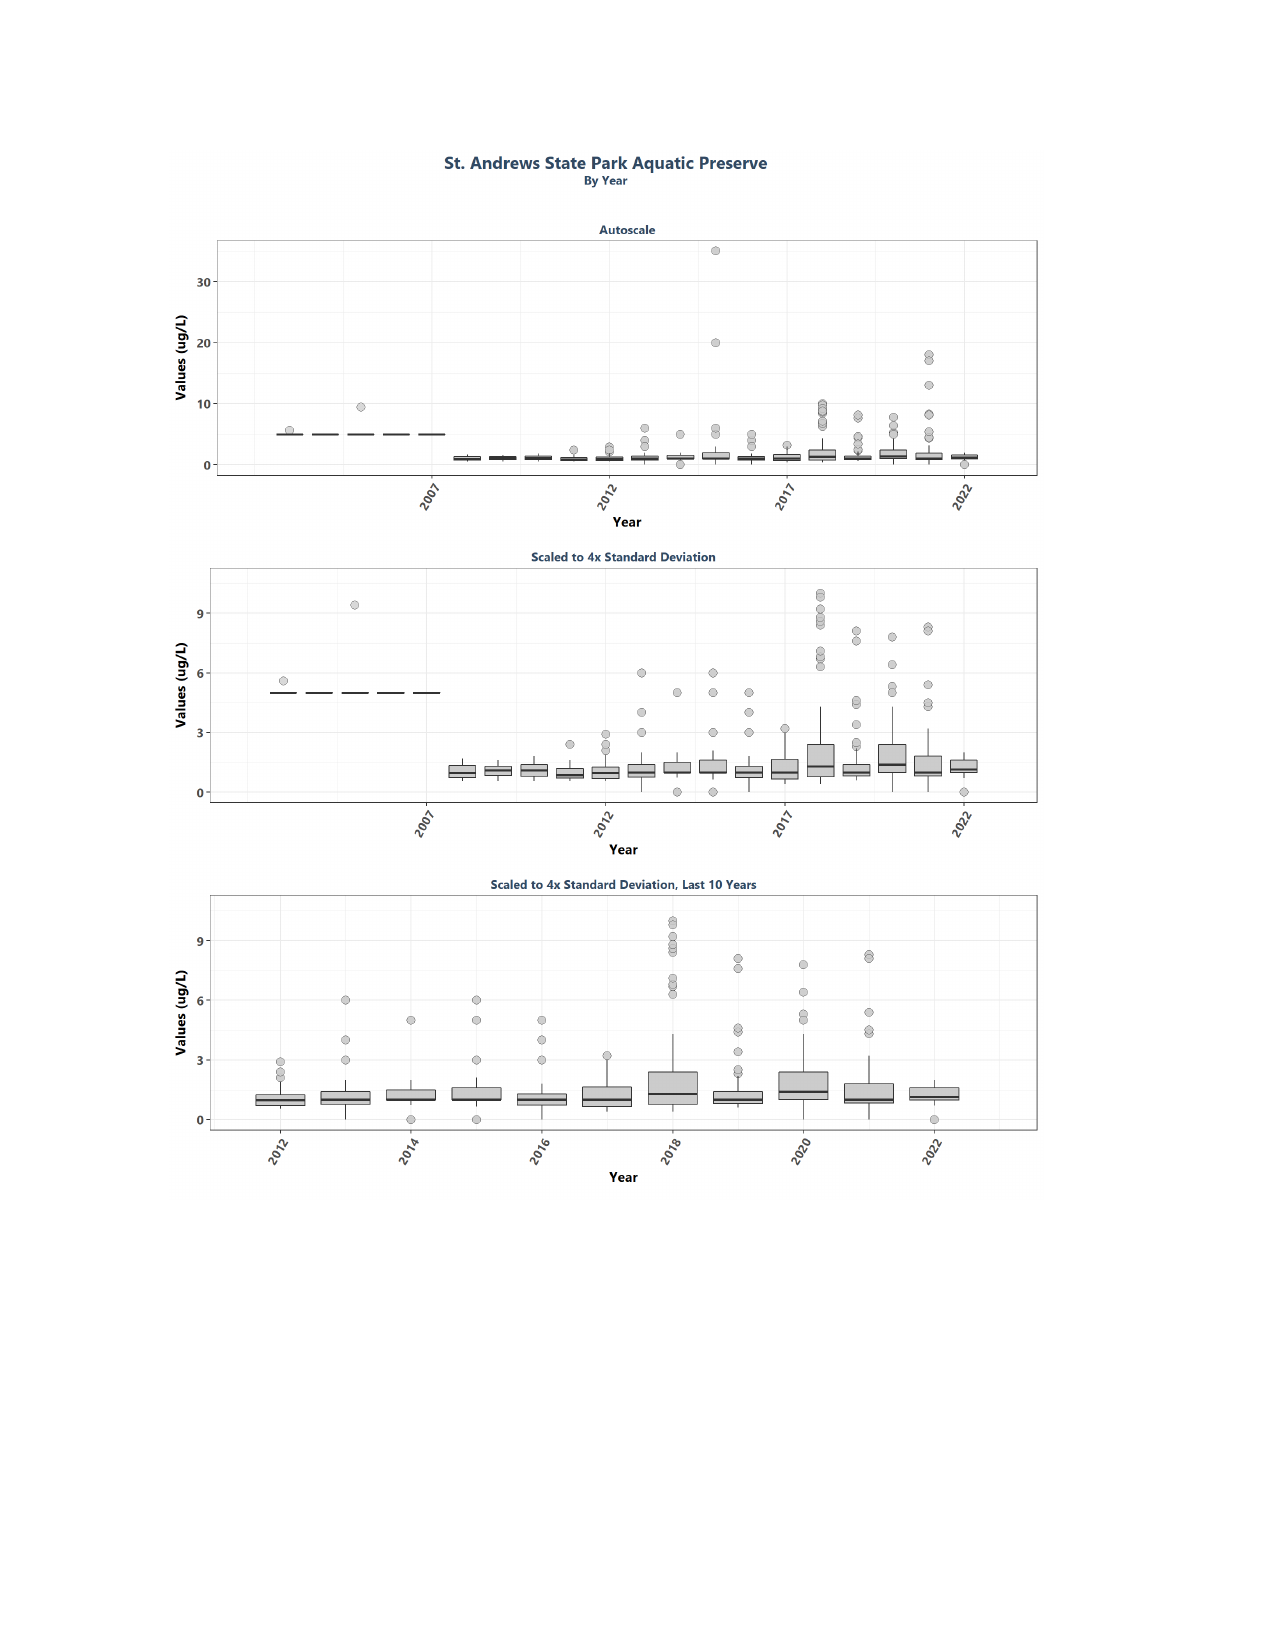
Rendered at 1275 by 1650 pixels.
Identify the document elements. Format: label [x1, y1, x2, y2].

picture [168, 150, 1044, 1200]
